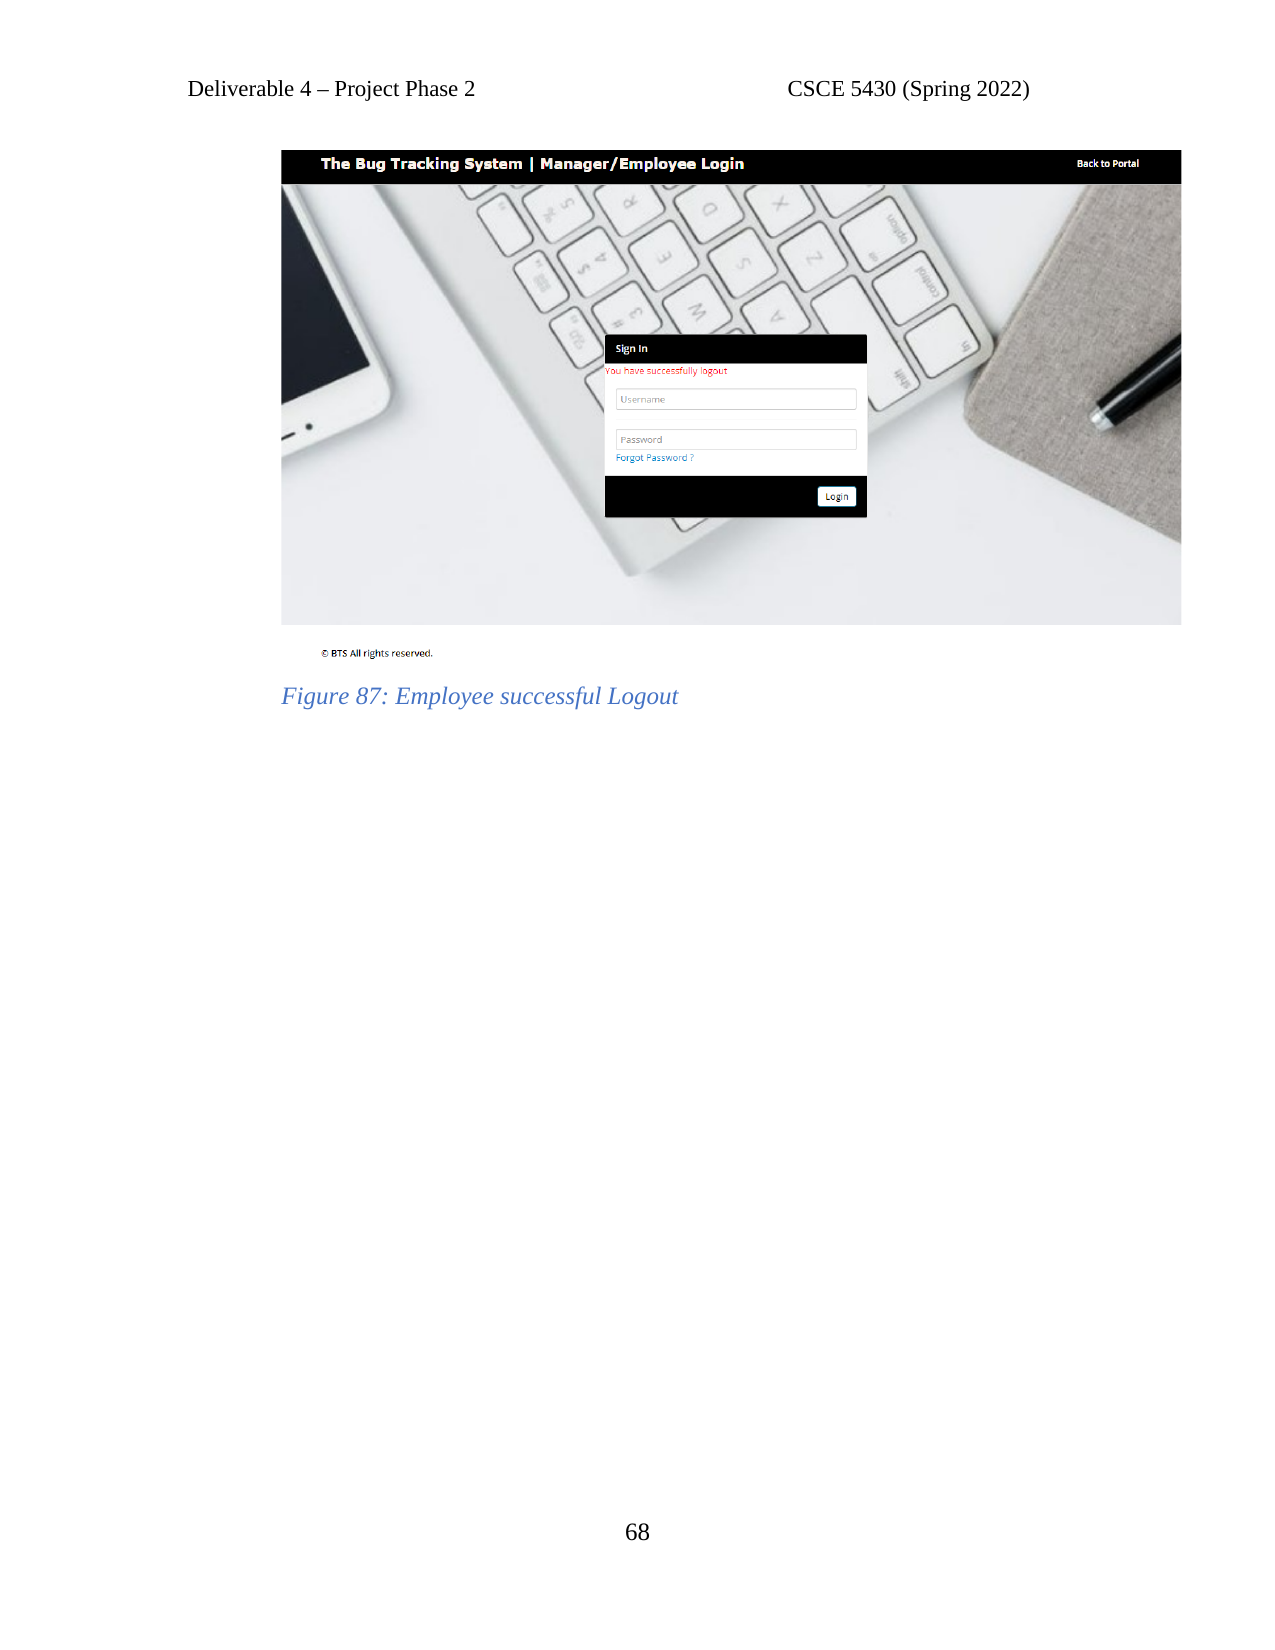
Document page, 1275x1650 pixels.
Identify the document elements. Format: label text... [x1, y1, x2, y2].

picture [281, 150, 1182, 669]
text Figure 87: Employee successful Logout [206, 681, 1087, 710]
